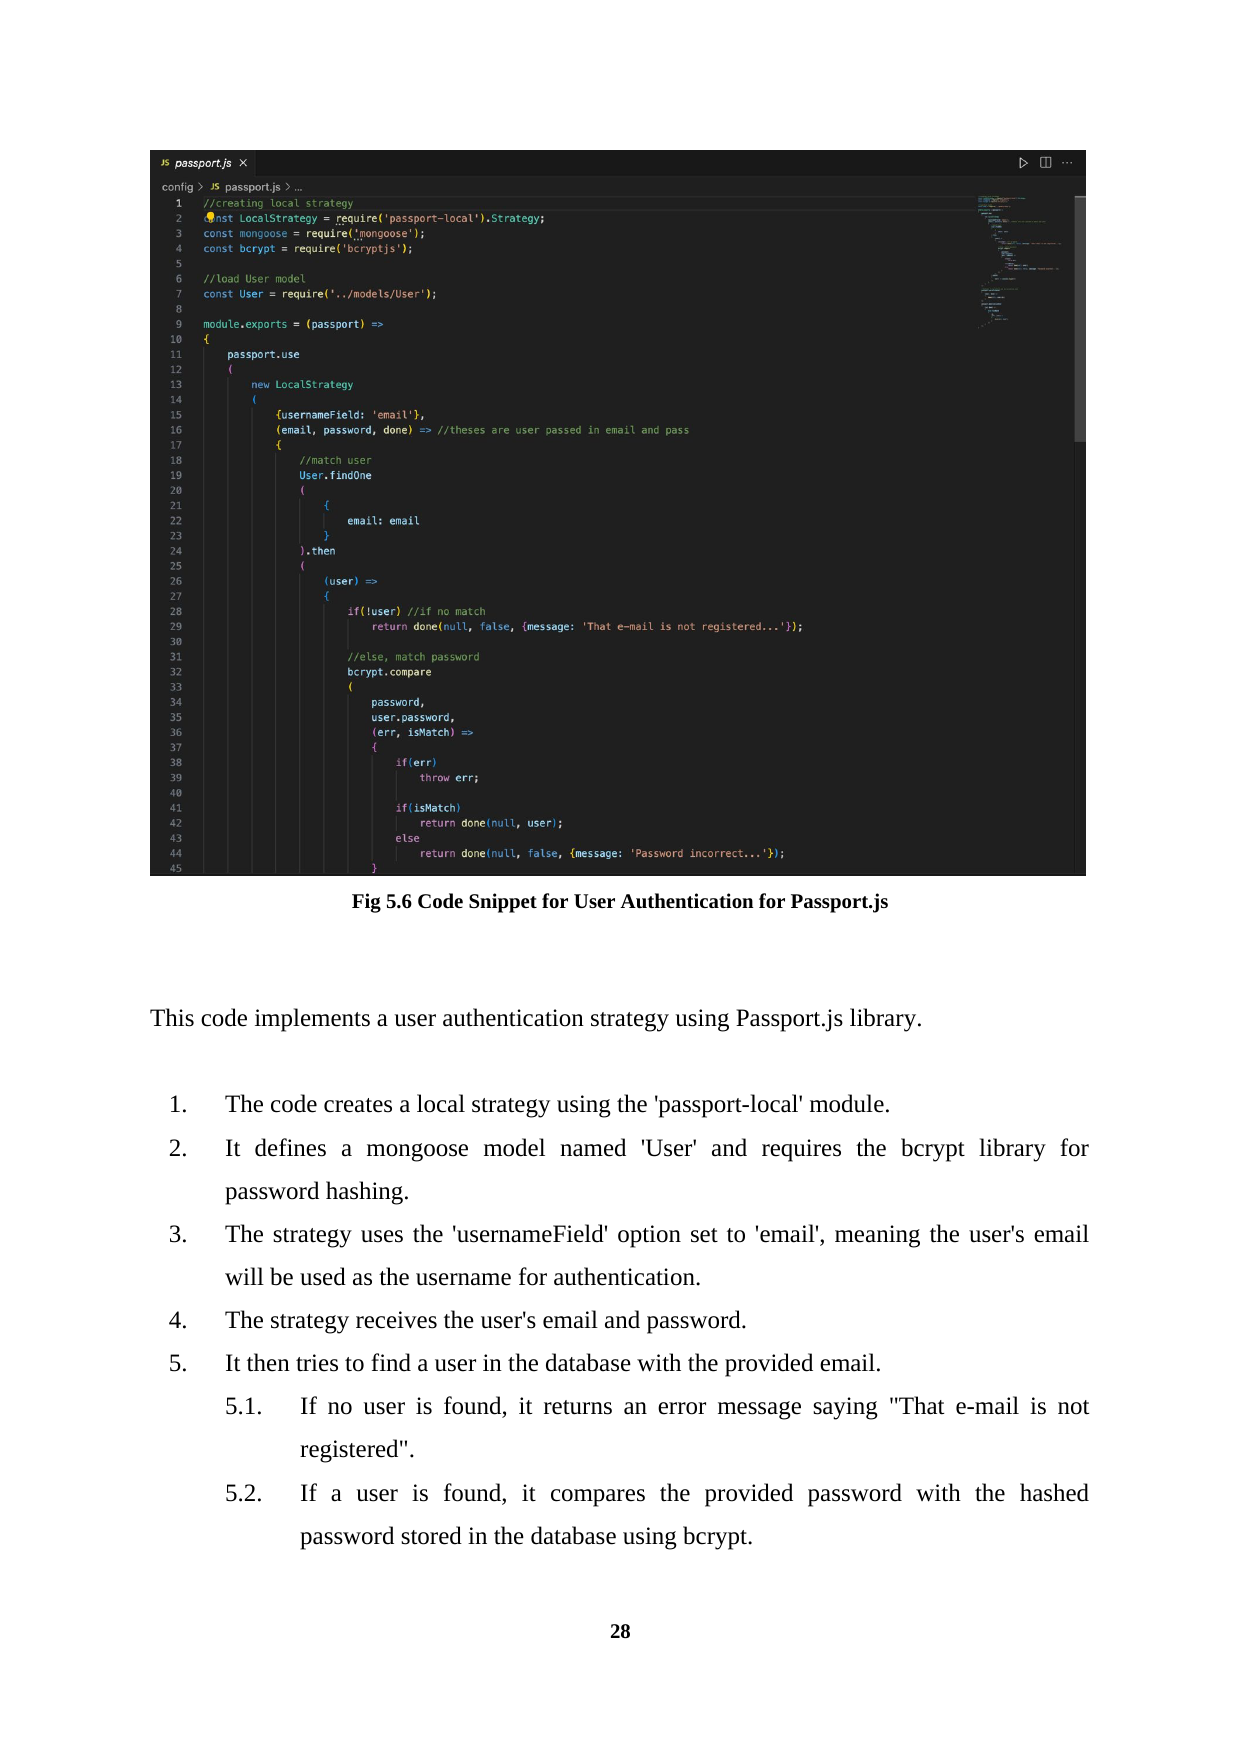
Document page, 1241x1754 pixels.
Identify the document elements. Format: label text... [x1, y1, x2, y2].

list It defines a mongoose model named 'User' and requires the bcrypt library for password hashing. [187, 1133, 1090, 1204]
list It then tries to find a user in the database with the provided email. [187, 1348, 1090, 1377]
list The strategy uses the 'usernameField' option set to 'email', meaning the user's email will be used as the username for authentication. [187, 1219, 1090, 1291]
list The strategy receives the user's email and password. [187, 1305, 1090, 1334]
list If a user is found, it compares the provided password with the hashed password stored in the database using bcrypt. [262, 1478, 1090, 1549]
text This code implements a user authentication strategy using Passport.js library. [150, 1003, 1090, 1032]
list If no user is found, it returns an error message saying "That e-mail is not registered". [262, 1391, 1090, 1463]
picture [150, 150, 1086, 876]
list The code creates a local strategy using the 'passport-local' module. [187, 1089, 1090, 1118]
text Fig 5.6 Code Snippet for User Authentication for Passport.js [150, 889, 1090, 913]
